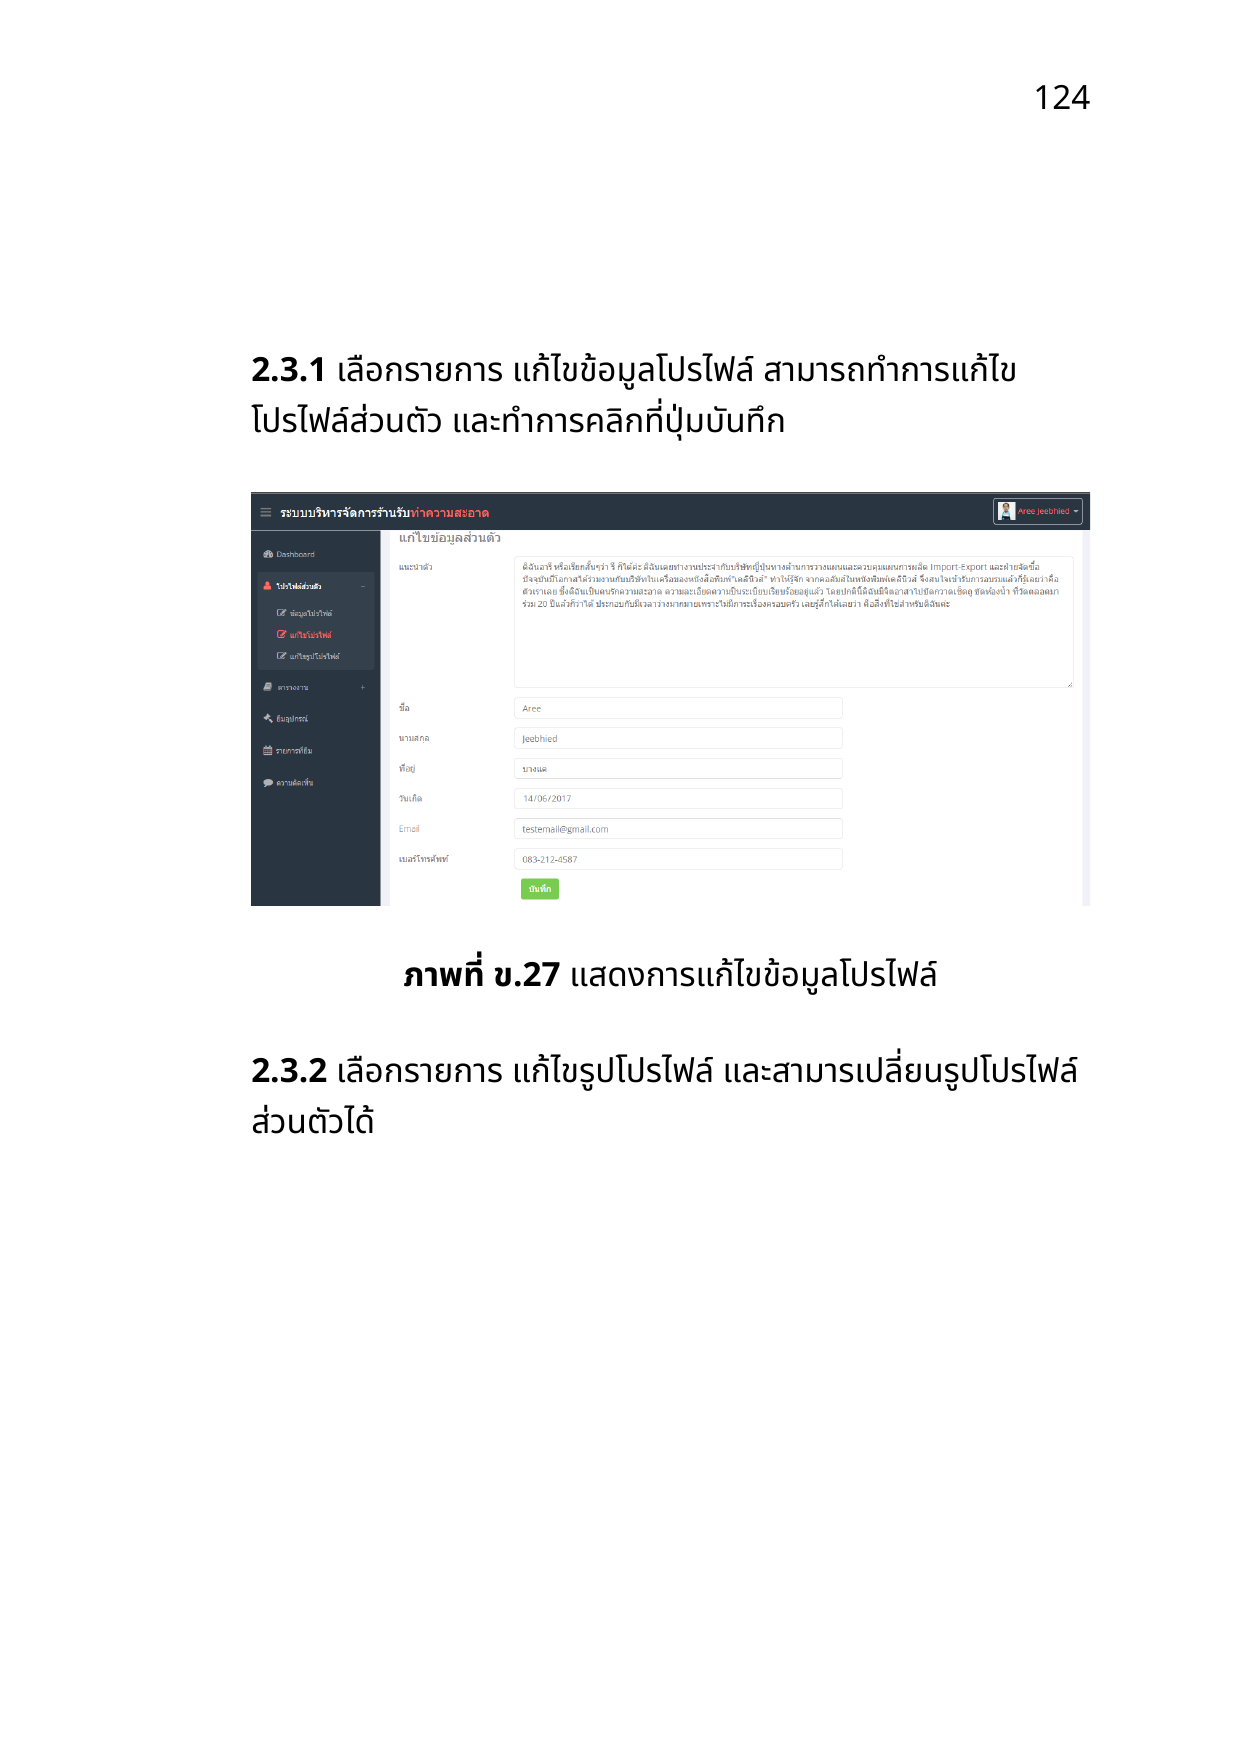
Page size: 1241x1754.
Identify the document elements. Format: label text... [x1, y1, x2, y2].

text ภาพที่ ข.27 แสดงการแก้ไขข้อมูลโปรไฟล์ [251, 951, 1090, 1002]
text 2.3.1 เลือกรายการ แก้ไขข้อมูลโปรไฟล์ สามารถทำการแก้ไข โปรไฟล์ส่วนตัว และทำการคลิกที่ปุ่มบันทึก [251, 346, 1090, 447]
text 2.3.2 เลือกรายการ แก้ไขรูปโปรไฟล์ และสามารเปลี่ยนรูปโปรไฟล์ส่วนตัวได้ [251, 1047, 1090, 1148]
picture [251, 492, 1091, 906]
